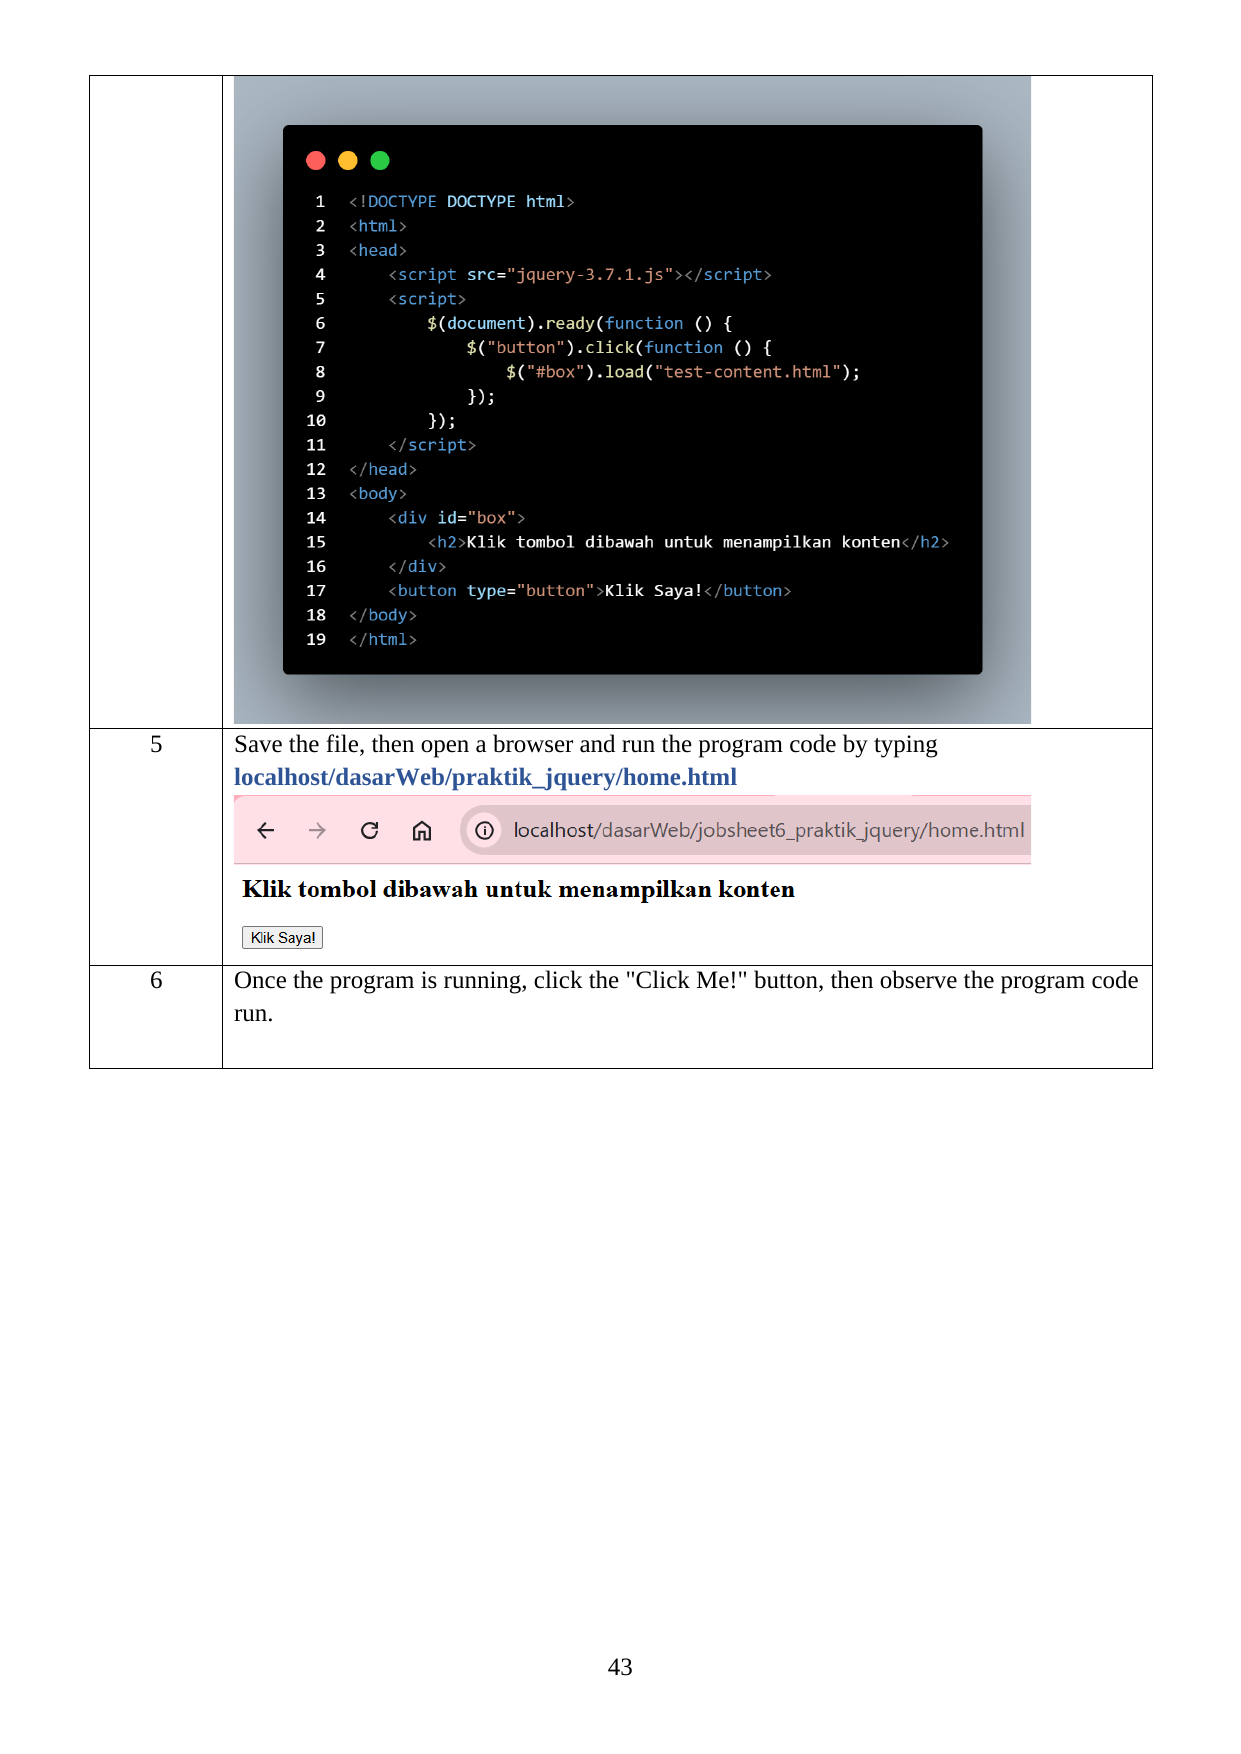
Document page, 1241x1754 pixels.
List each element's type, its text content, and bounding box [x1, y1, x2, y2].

table_cell Once the program is running, click the "Click Me!" button, then observe the program code run. [223, 966, 1152, 1068]
picture [233, 76, 1032, 724]
table_cell 4 [90, 76, 222, 728]
table_cell Save the file, then open a browser and run the program code by typing localhost/dasarWeb/praktik_jquery/home.html [223, 729, 1152, 964]
picture [233, 795, 1032, 961]
table_cell Create a new HTML file named home.html and then type the following code: [223, 76, 1152, 728]
table_cell 6 [90, 966, 222, 1068]
table_cell 5 [90, 729, 222, 964]
